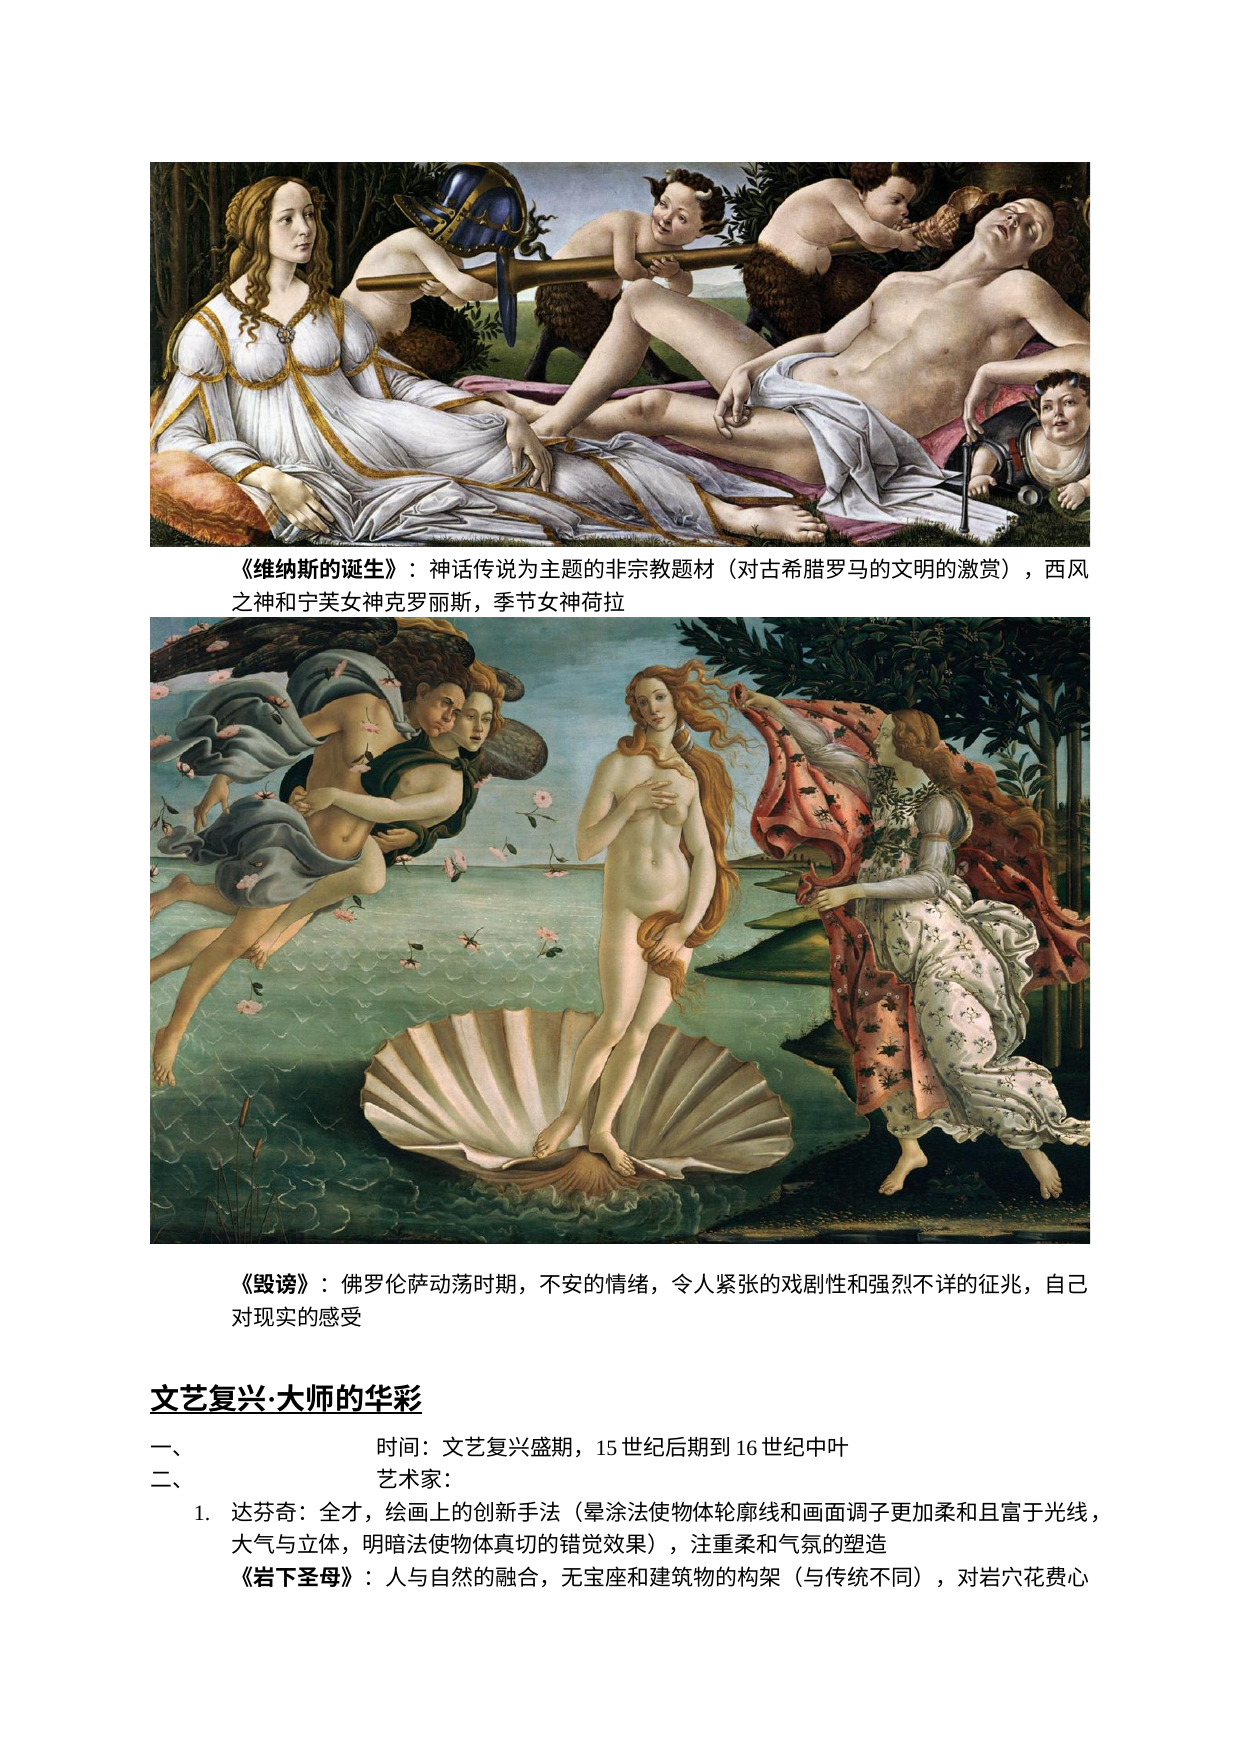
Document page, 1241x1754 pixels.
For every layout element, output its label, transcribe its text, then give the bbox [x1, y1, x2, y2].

text 文艺复兴·大师的华彩 [150, 1364, 1090, 1429]
list 艺术家： [150, 1462, 1090, 1494]
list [231, 1559, 1090, 1592]
list 《维纳斯的诞生》：神话传说为主题的非宗教题材（对古希腊罗马的文明的激赏），西风之神和宁芙女神克罗丽斯，季节女神荷拉 [231, 552, 1090, 617]
list 达芬奇：全才，绘画上的创新手法（晕涂法使物体轮廓线和画面调子更加柔和且富于光线，大气与立体，明暗法使物体真切的错觉效果），注重柔和气氛的塑造 [194, 1494, 1090, 1559]
picture [150, 162, 1091, 547]
list 《毁谤》：佛罗伦萨动荡时期，不安的情绪，令人紧张的戏剧性和强烈不详的征兆，自己对现实的感受 [231, 1267, 1090, 1332]
list 时间：文艺复兴盛期，15世纪后期到16世纪中叶 [150, 1429, 1090, 1462]
picture [150, 617, 1091, 1244]
